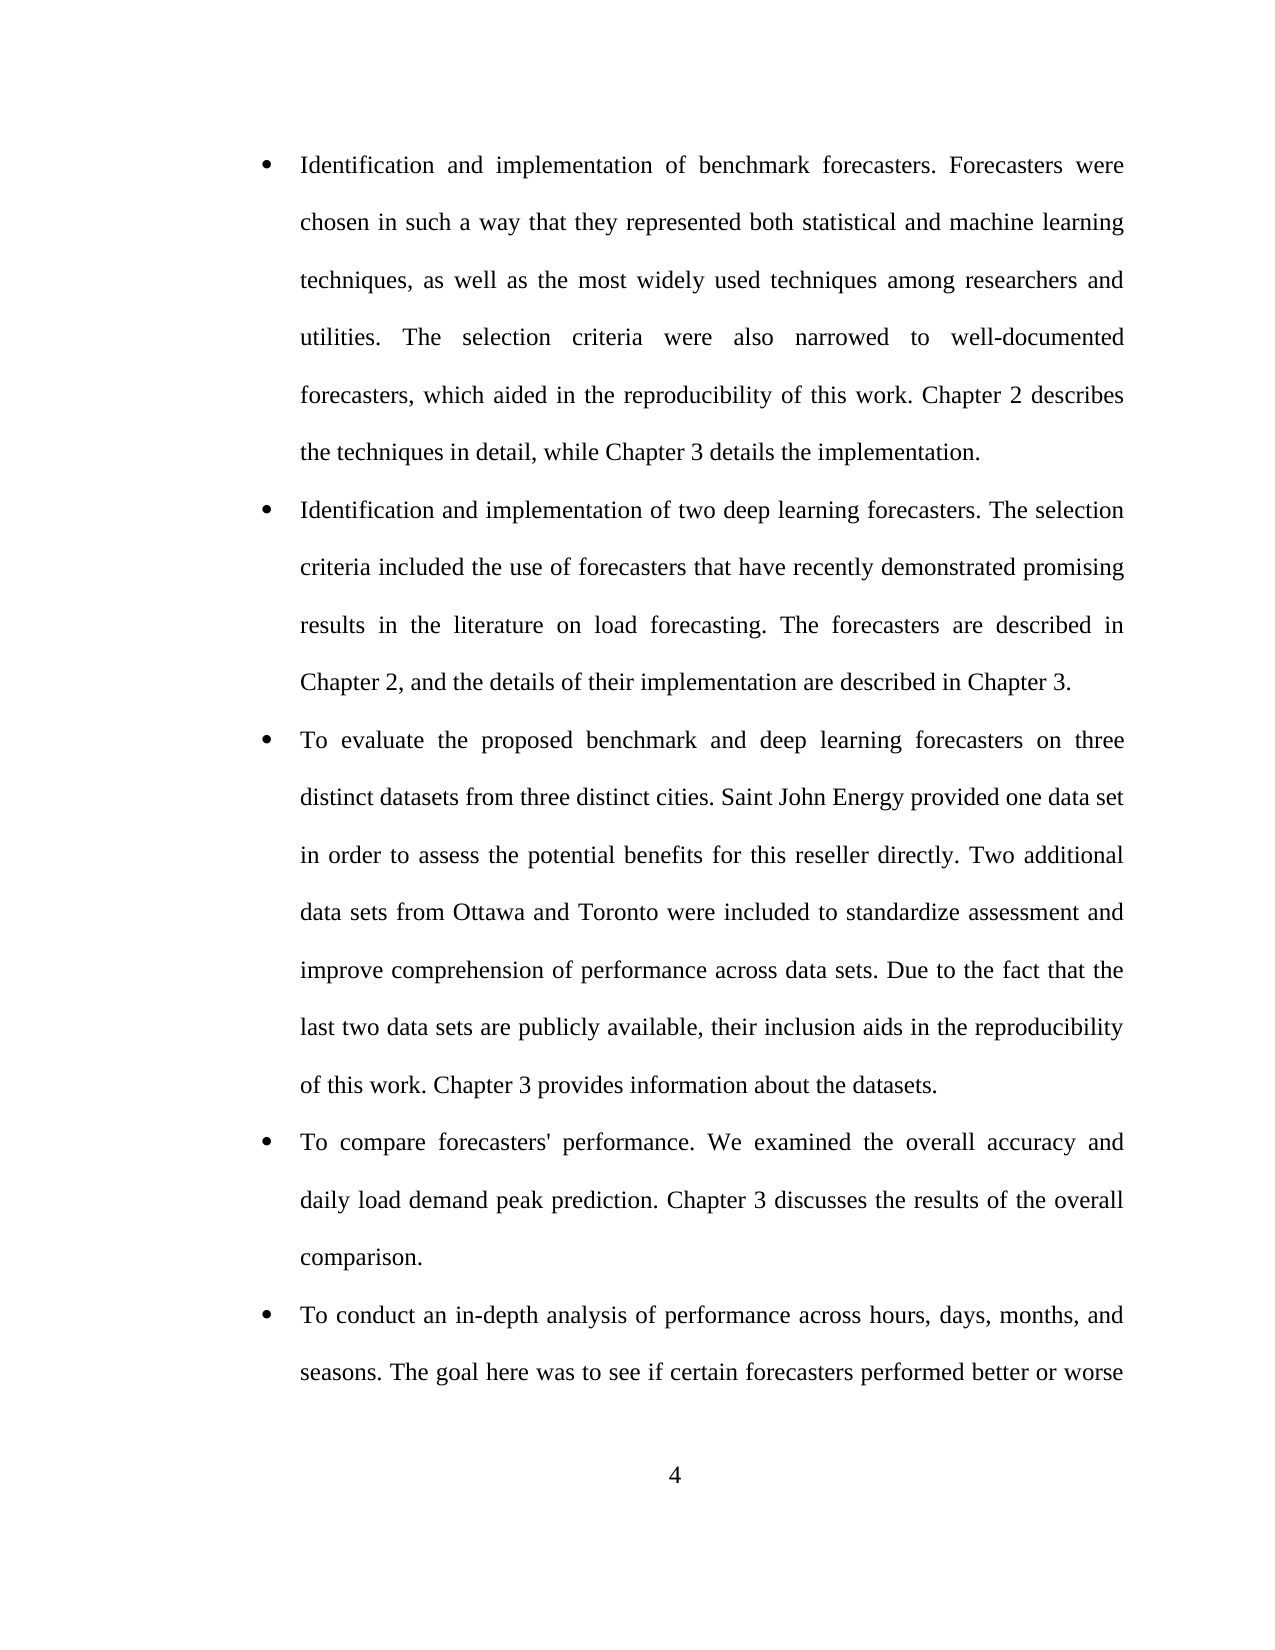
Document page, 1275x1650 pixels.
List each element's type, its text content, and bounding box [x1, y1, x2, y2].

list To compare forecasters' performance. We examined the overall accuracy and daily load demand peak prediction. Chapter 3 discusses the results of the overall comparison. [262, 1127, 1125, 1271]
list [262, 1300, 1125, 1386]
list Identification and implementation of two deep learning forecasters. The selection criteria included the use of forecasters that have recently demonstrated promising results in the literature on load forecasting. The forecasters are described in Chapter 2, and the details of their implementation are described in Chapter 3. [262, 495, 1125, 696]
list Identification and implementation of benchmark forecasters. Forecasters were chosen in such a way that they represented both statistical and machine learning techniques, as well as the most widely used techniques among researchers and utilities. The selection criteria were also narrowed to well-documented forecasters, which aided in the reproducibility of this work. Chapter 2 describes the techniques in detail, while Chapter 3 details the implementation. [262, 150, 1125, 466]
list To evaluate the proposed benchmark and deep learning forecasters on three distinct datasets from three distinct cities. Saint John Energy provided one data set in order to assess the potential benefits for this reseller directly. Two additional data sets from Ottawa and Toronto were included to standardize assessment and improve comprehension of performance across data sets. Due to the fact that the last two data sets are publicly available, their inclusion aids in the reproducibility of this work. Chapter 3 provides information about the datasets. [262, 725, 1125, 1099]
